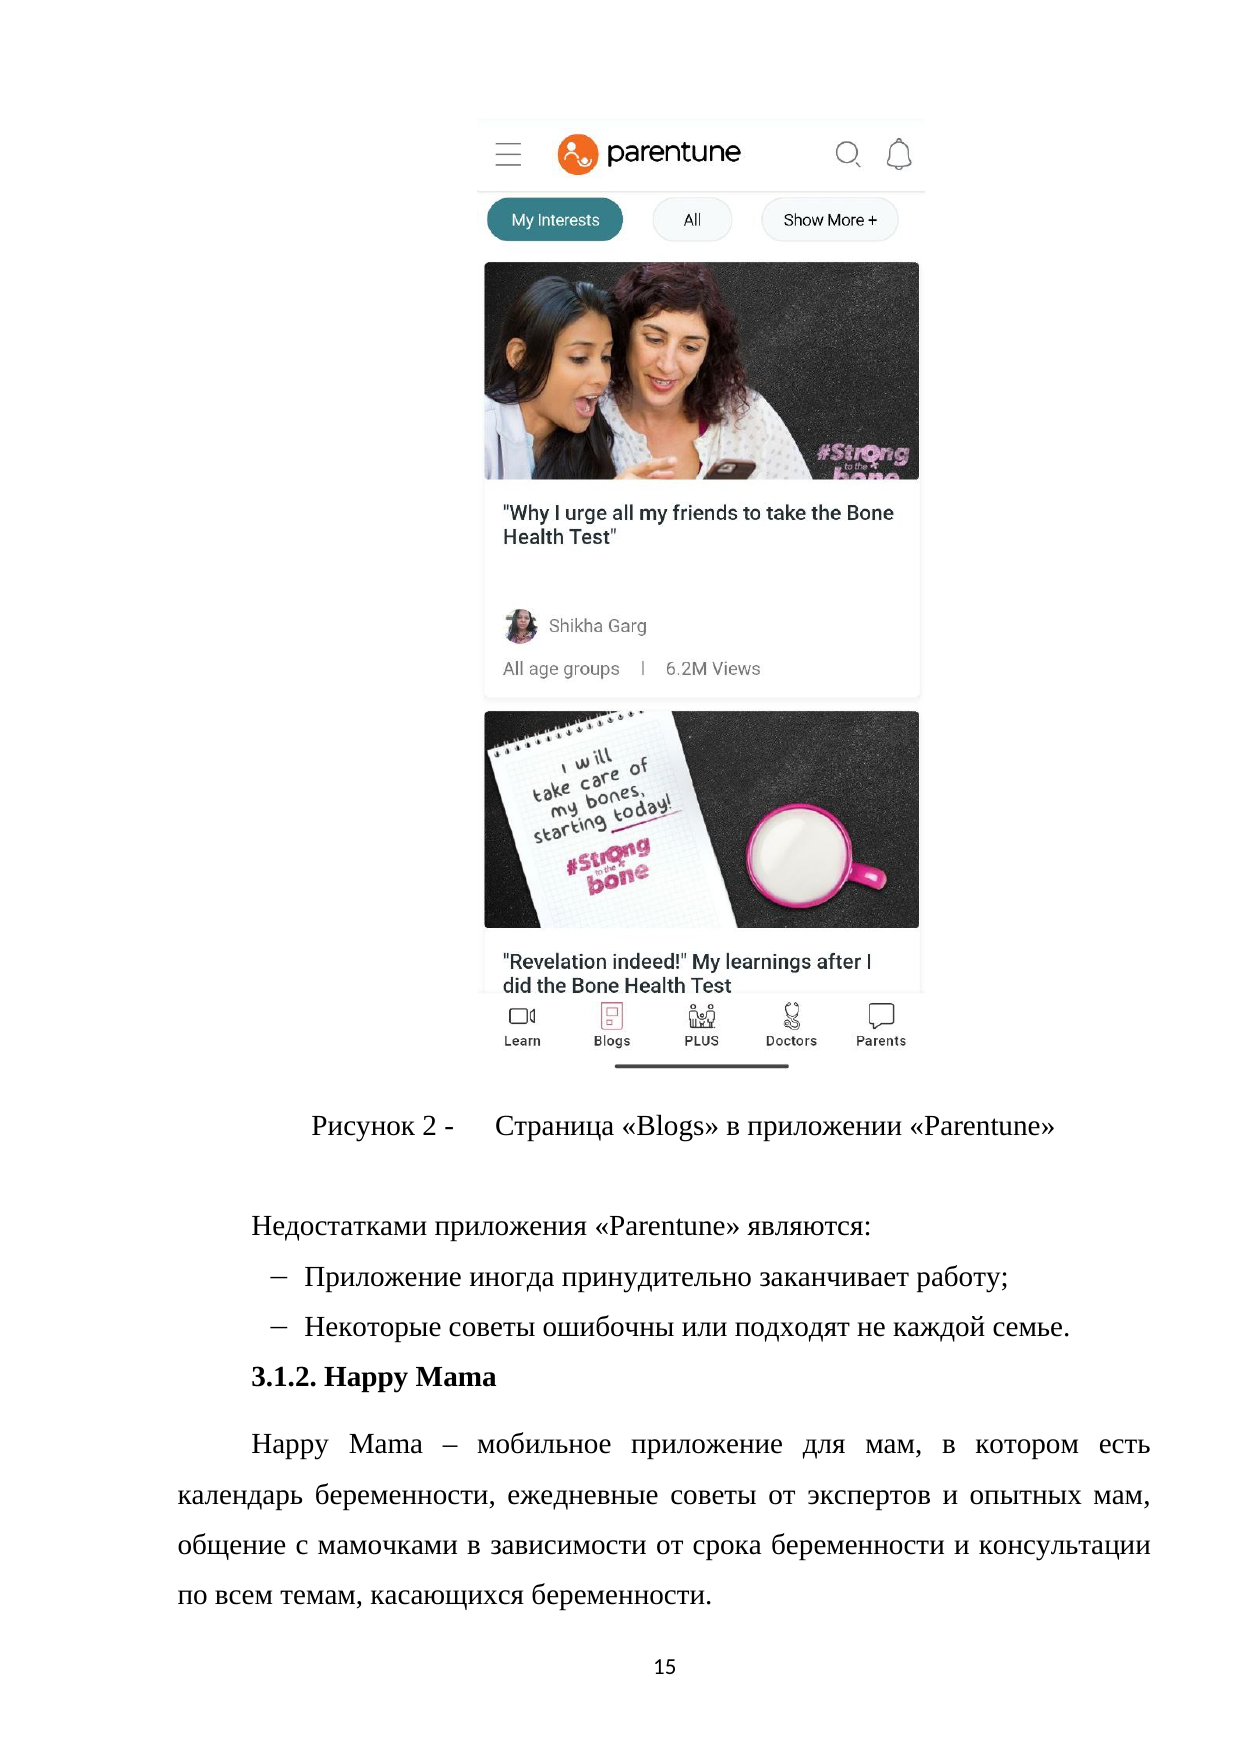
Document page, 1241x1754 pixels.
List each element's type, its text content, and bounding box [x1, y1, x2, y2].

text Happy Mama – мобильное приложение для мам, в котором есть календарь беременности, ежедневные советы от экспертов и опытных мам, общение с мамочками в зависимости от срока беременности и консультации по всем темам, касающихся беременности. [177, 1426, 1152, 1611]
picture [477, 118, 926, 1075]
text Недостатками приложения «Parentune» являются: [177, 1208, 1152, 1242]
text Некоторые советы ошибочны или подходят не каждой семье. [267, 1309, 1152, 1343]
text Happy Mama [251, 1359, 1152, 1393]
text Страница «Blogs» в приложении «Parentune» [290, 1108, 1152, 1141]
text Приложение иногда принудительно заканчивает работу; [267, 1259, 1152, 1292]
